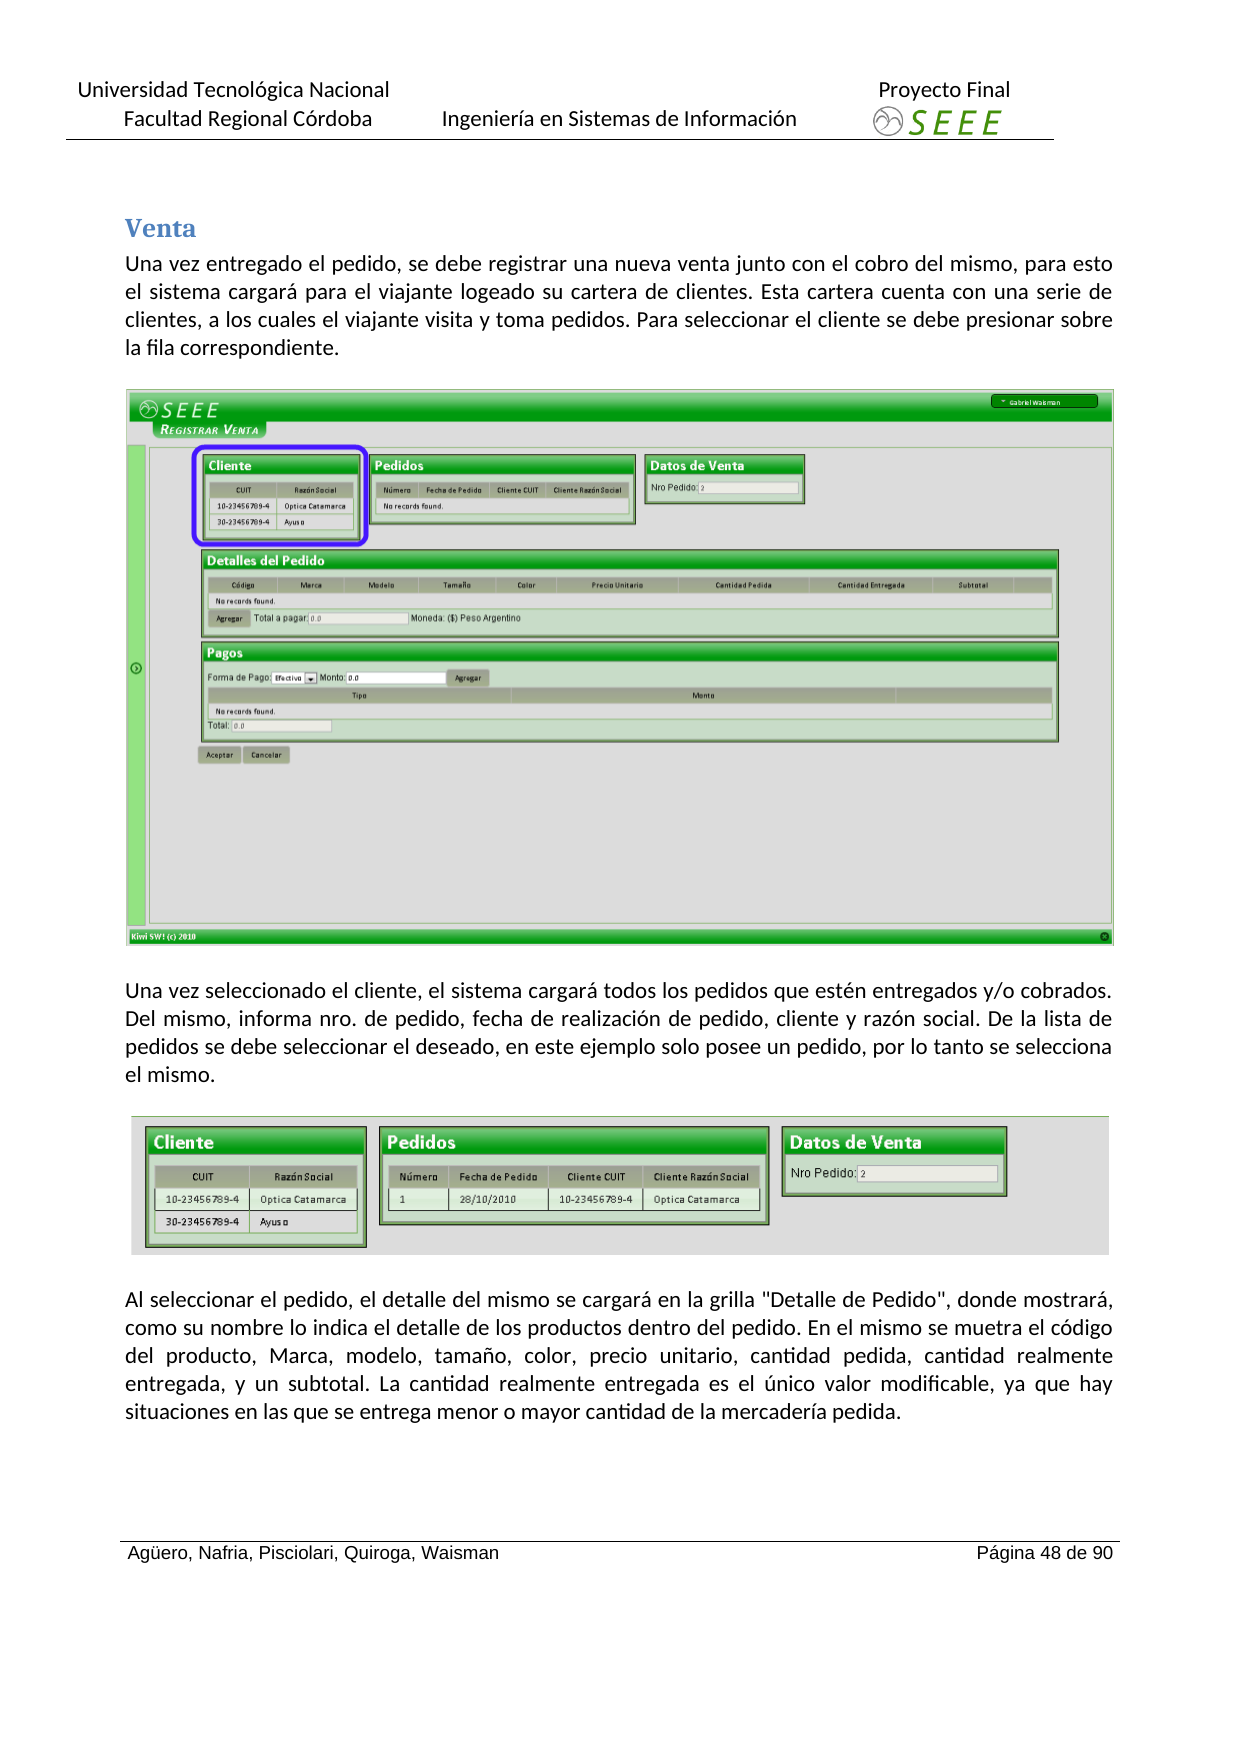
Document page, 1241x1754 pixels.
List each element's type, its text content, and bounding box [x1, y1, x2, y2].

subtitle Venta [125, 213, 1115, 244]
picture [131, 1116, 1109, 1255]
picture [126, 389, 1114, 946]
picture [873, 103, 1004, 139]
text Al seleccionar el pedido, el detalle del mismo se cargará en la grilla "Detalle de Pedido", donde mostrará, como su nombre lo indica el detalle de los productos dentro del pedido. En el mismo se muetra el código del producto, Marca, modelo, tamaño, color, precio unitario, cantidad pedida, cantidad realmente entregada, y un subtotal. La cantidad realmente entregada es el único valor modificable, ya que hay situaciones en las que se entrega menor o mayor cantidad de la mercadería pedida. [125, 1285, 1115, 1426]
text Una vez seleccionado el cliente, el sistema cargará todos los pedidos que estén entregados y/o cobrados. Del mismo, informa nro. de pedido, fecha de realización de pedido, cliente y razón social. De la lista de pedidos se debe seleccionar el deseado, en este ejemplo solo posee un pedido, por lo tanto se selecciona el mismo. [125, 976, 1115, 1088]
text Una vez entregado el pedido, se debe registrar una nueva venta junto con el cobro del mismo, para esto el sistema cargará para el viajante logeado su cartera de clientes. Esta cartera cuenta con una serie de clientes, a los cuales el viajante visita y toma pedidos. Para seleccionar el cliente se debe presionar sobre la fila correspondiente. [125, 249, 1115, 361]
